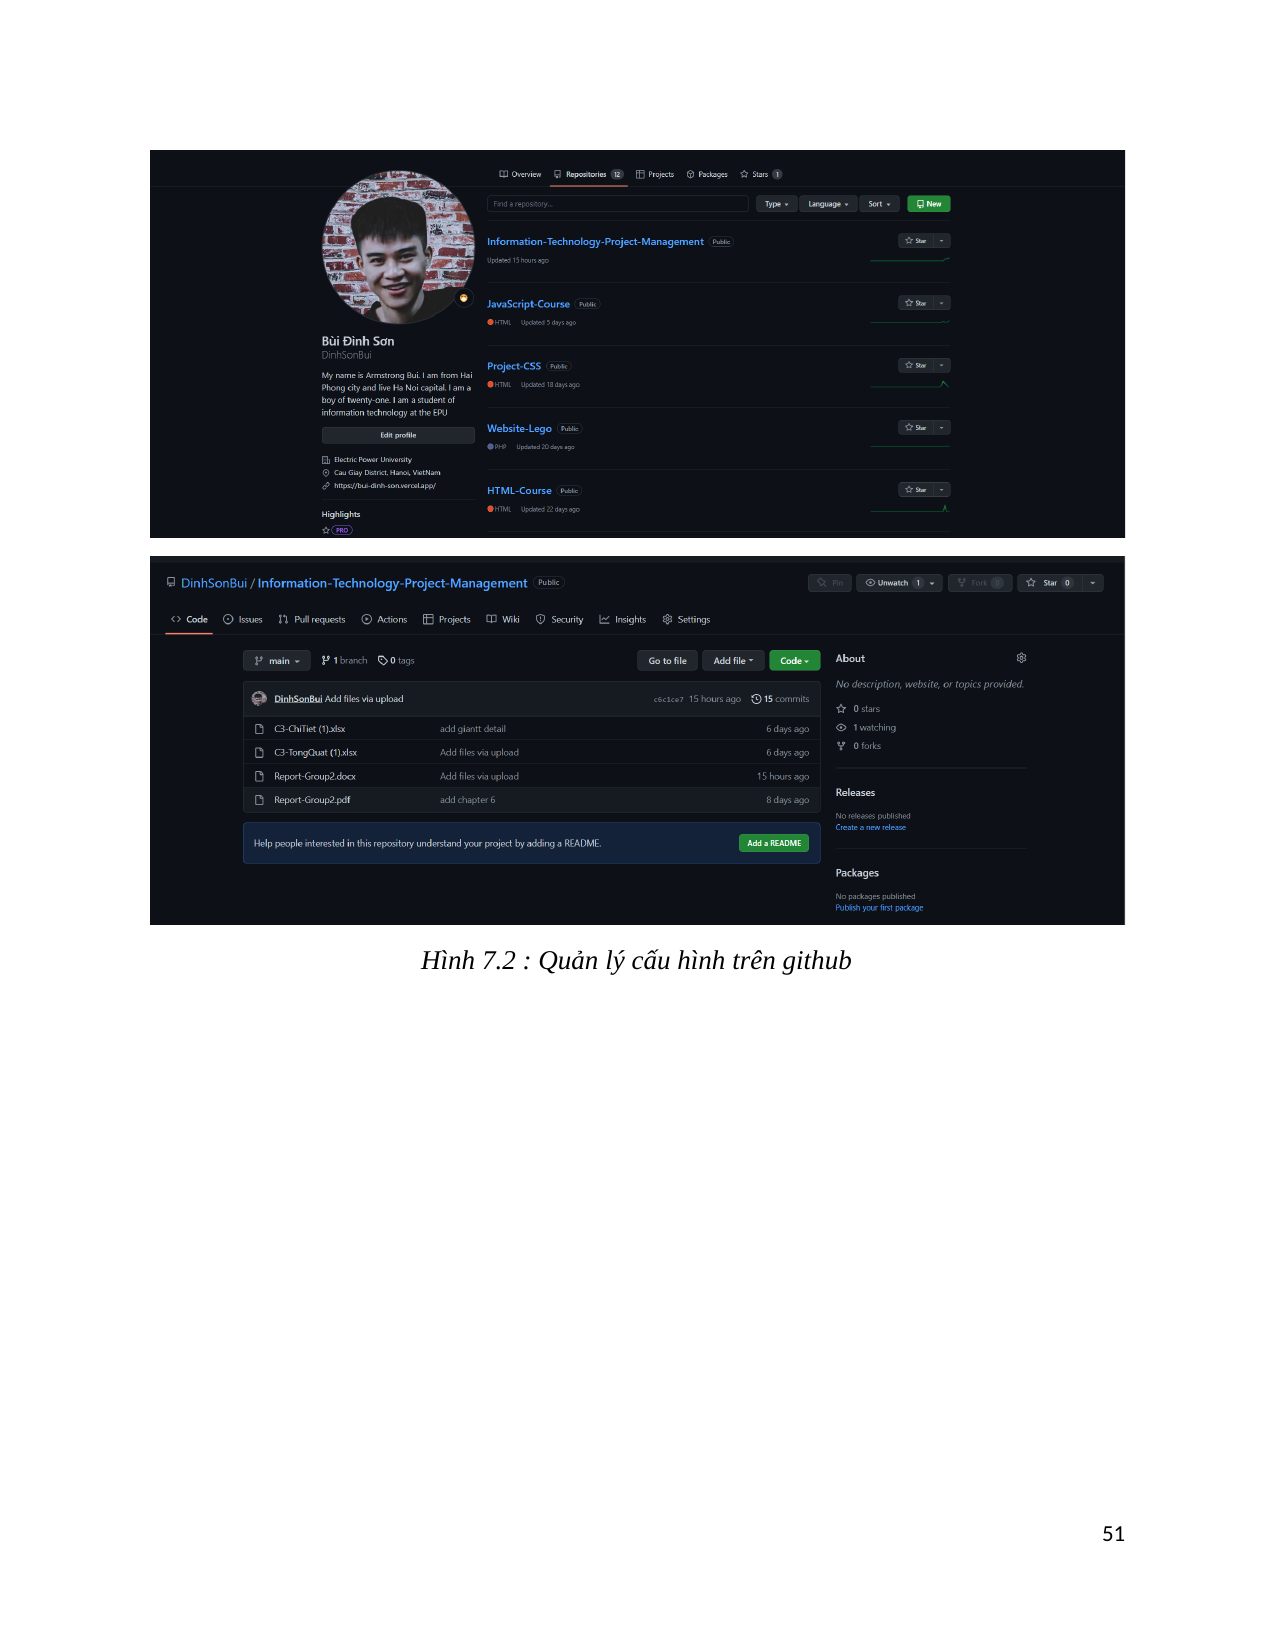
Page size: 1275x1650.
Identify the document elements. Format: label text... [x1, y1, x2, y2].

picture [150, 556, 1125, 925]
text Hình 7.2 : Quản lý cấu hình trên github [150, 944, 1125, 975]
picture [150, 150, 1125, 538]
